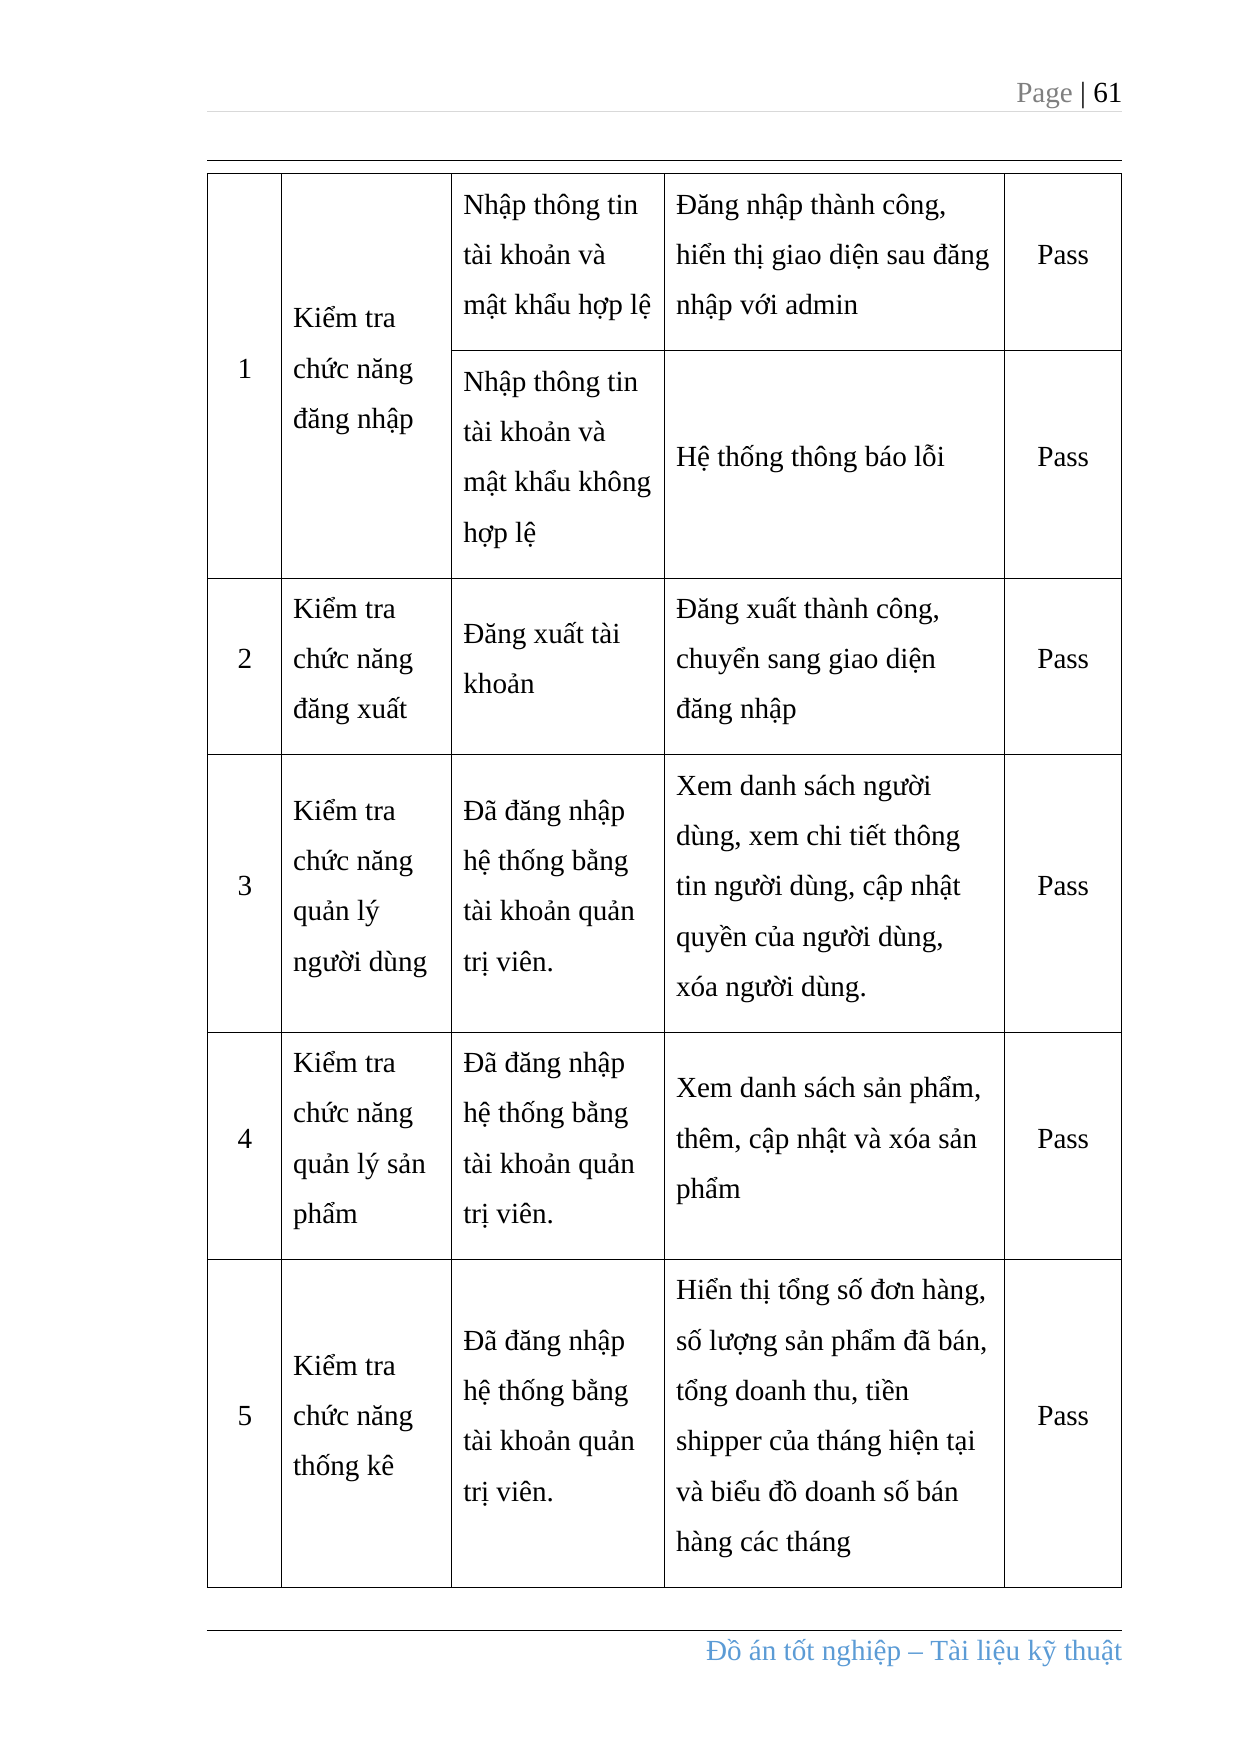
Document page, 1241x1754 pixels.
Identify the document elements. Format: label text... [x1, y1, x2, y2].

table_cell 4 [208, 1033, 281, 1259]
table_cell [452, 1260, 664, 1587]
table_cell Kiểm tra chức năng quản lý sản phẩm [282, 1033, 451, 1259]
table_cell Đăng xuất thành công, chuyển sang giao diện đăng nhập [665, 579, 1004, 754]
table_cell 3 [208, 755, 281, 1032]
table_cell Pass [1005, 351, 1121, 577]
table_cell Pass [1005, 174, 1121, 350]
table_cell Hiển thị tổng số đơn hàng, số lượng sản phẩm đã bán, tổng doanh thu, tiền shipper của tháng hiện tại và biểu đồ doanh số bán hàng các tháng [665, 1260, 1004, 1587]
table_cell Kiểm tra chức năng đăng xuất [282, 579, 451, 754]
table_cell Pass [1005, 579, 1121, 754]
table_cell Nhập thông tin tài khoản và mật khẩu không hợp lệ [452, 351, 664, 577]
table_cell 2 [208, 579, 281, 754]
table_cell 1 [208, 174, 281, 577]
table_cell Kiểm tra chức năng đăng nhập [282, 174, 451, 577]
table_cell 5 [208, 1260, 281, 1587]
table_cell Xem danh sách sản phẩm, thêm, cập nhật và xóa sản phẩm [665, 1033, 1004, 1259]
table_cell Đăng xuất tài khoản [452, 579, 664, 754]
table_cell Đăng nhập thành công, hiển thị giao diện sau đăng nhập với admin [665, 174, 1004, 350]
table_cell Hệ thống thông báo lỗi [665, 351, 1004, 577]
table_cell Kiểm tra chức năng thống kê [282, 1260, 451, 1587]
table_cell Đã đăng nhập hệ thống bằng tài khoản quản trị viên. [452, 755, 664, 1032]
table_cell Pass [1005, 1033, 1121, 1259]
table_cell Đã đăng nhập hệ thống bằng tài khoản quản trị viên. [452, 1033, 664, 1259]
table_cell Nhập thông tin tài khoản và mật khẩu hợp lệ [452, 174, 664, 350]
table_cell Kiểm tra chức năng quản lý người dùng [282, 755, 451, 1032]
table_cell Xem danh sách người dùng, xem chi tiết thông tin người dùng, cập nhật quyền của người dùng, xóa người dùng. [665, 755, 1004, 1032]
table_cell Pass [1005, 1260, 1121, 1587]
table_cell Pass [1005, 755, 1121, 1032]
